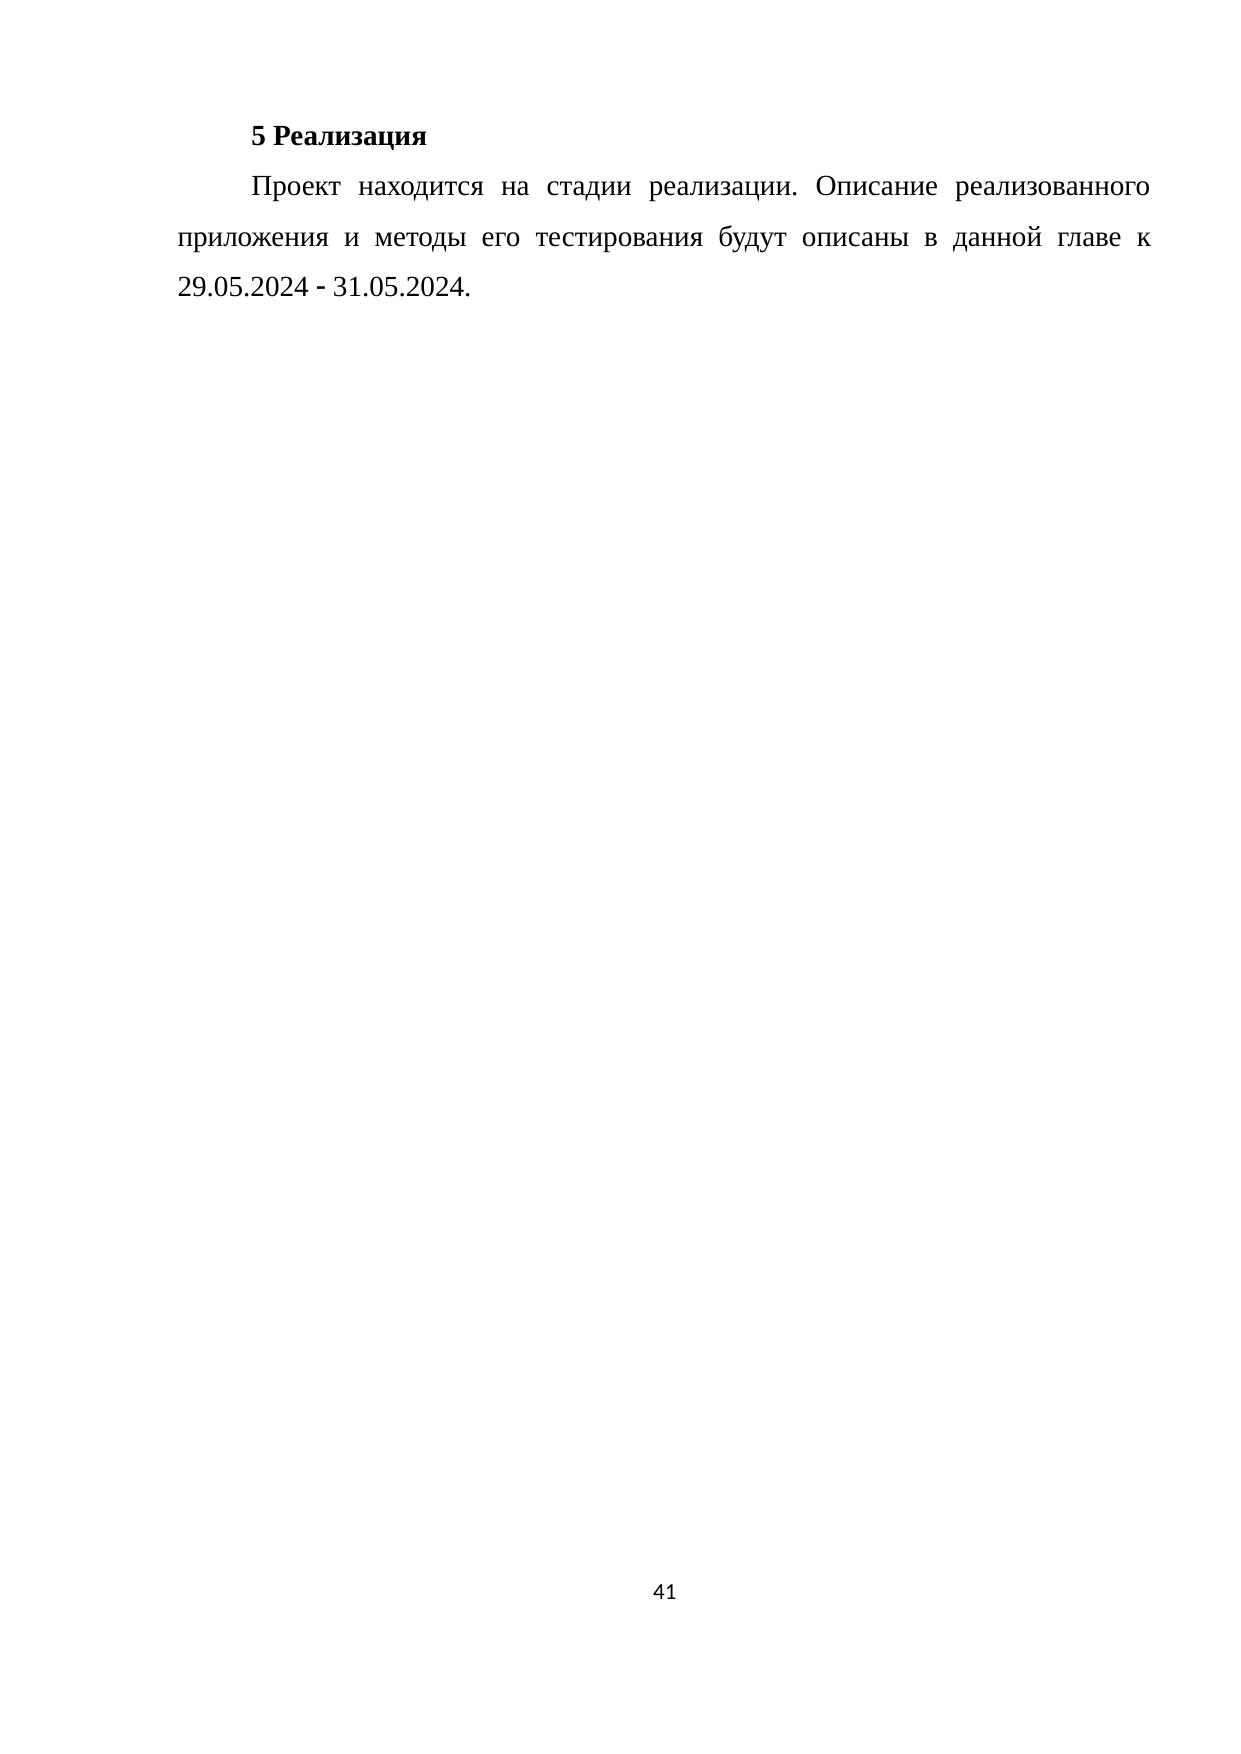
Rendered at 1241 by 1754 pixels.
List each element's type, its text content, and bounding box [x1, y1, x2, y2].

text Проект находится на стадии реализации. Описание реализованного приложения и методы его тестирования будут описаны в данной главе к 29.05.2024 31.05.2024. [177, 168, 1152, 303]
text Реализация [177, 118, 1152, 152]
